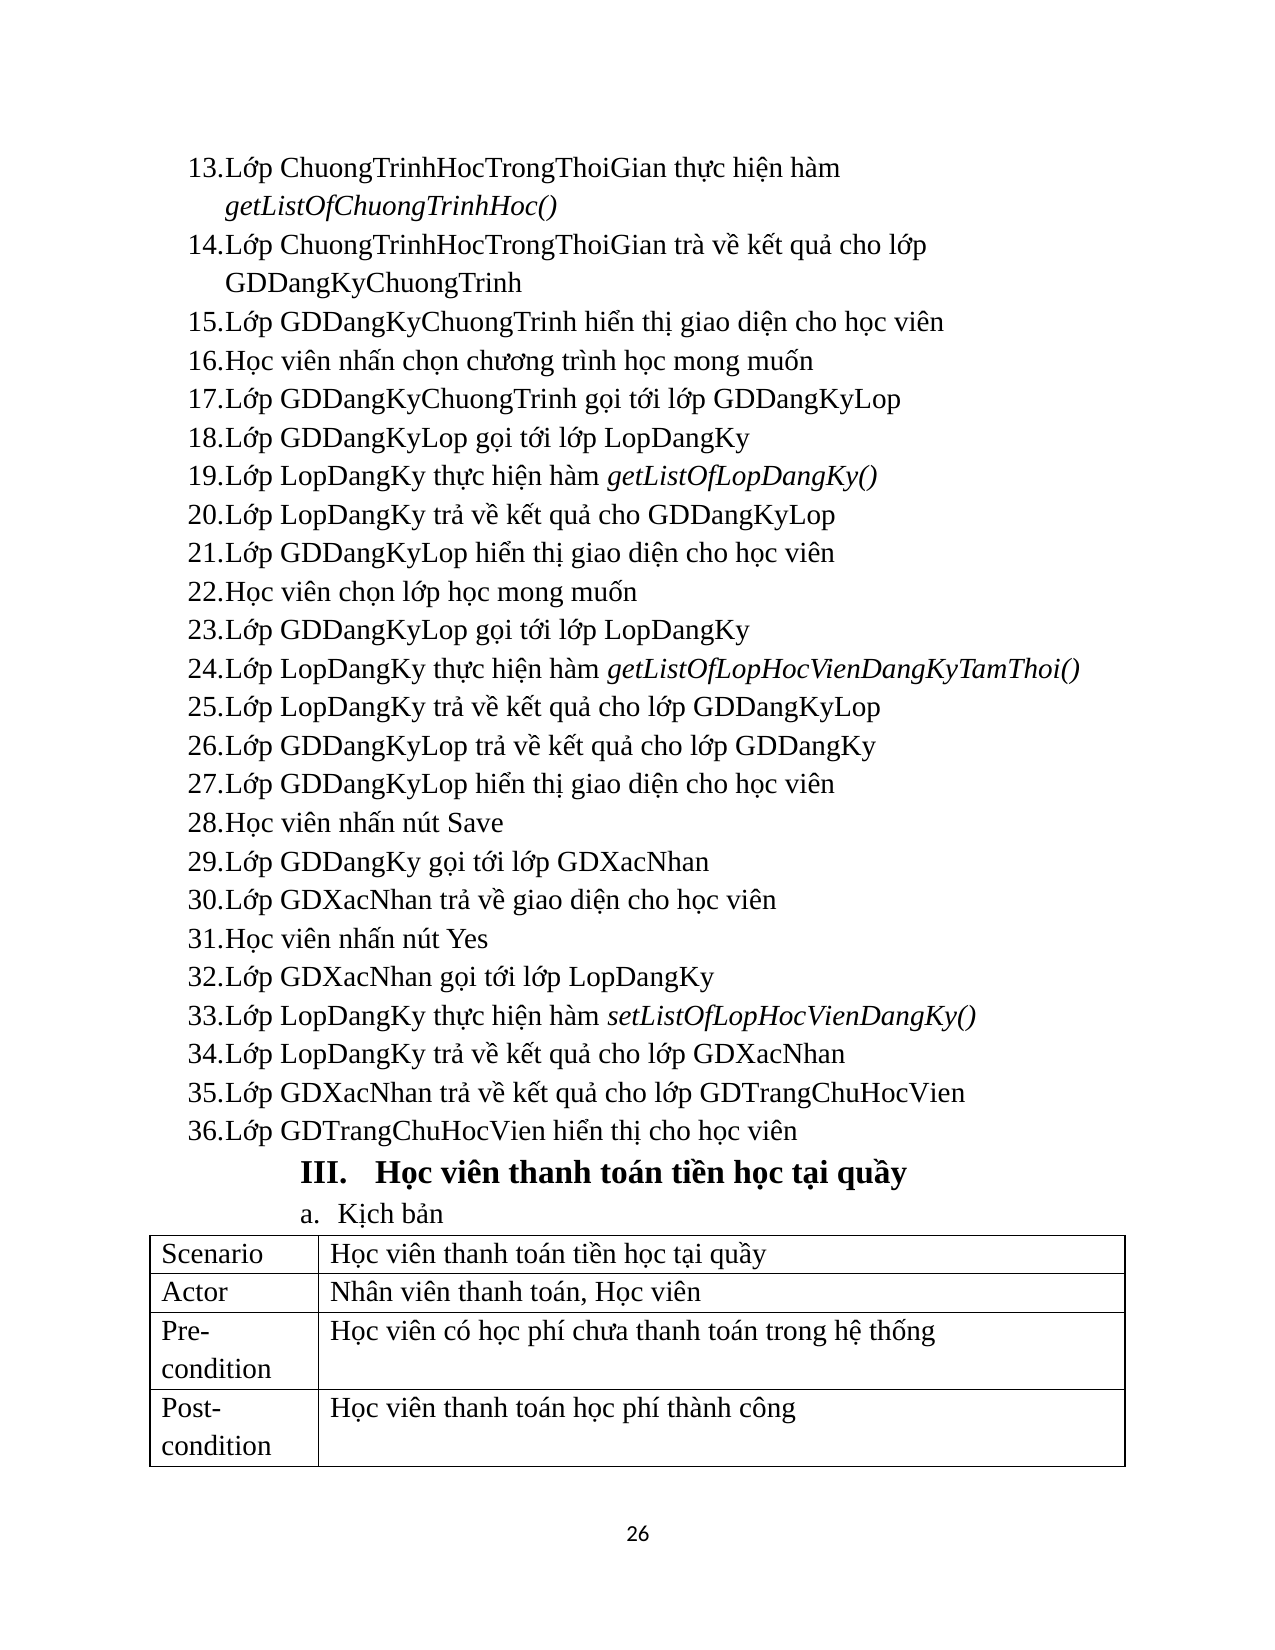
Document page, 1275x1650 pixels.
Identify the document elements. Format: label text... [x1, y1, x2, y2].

list Học viên nhấn nút Save [187, 805, 1125, 839]
table_cell Pre-condition [151, 1313, 318, 1389]
table_cell Học viên thanh toán học phí thành công [319, 1390, 1124, 1466]
list Lớp GDXacNhan trả về kết quả cho lớp GDTrangChuHocVien [187, 1075, 1125, 1108]
list Lớp LopDangKy thực hiện hàm getListOfLopHocVienDangKyTamThoi() [187, 651, 1125, 684]
list Lớp GDDangKy gọi tới lớp GDXacNhan [187, 844, 1125, 877]
list Lớp GDDangKyLop hiển thị giao diện cho học viên [187, 767, 1125, 800]
table_header Học viên thanh toán tiền học tại quầy [319, 1236, 1124, 1273]
list Lớp LopDangKy trả về kết quả cho lớp GDDangKyLop [187, 689, 1125, 723]
list Học viên nhấn nút Yes [187, 921, 1125, 954]
list Lớp LopDangKy thực hiện hàm getListOfLopDangKy() [187, 458, 1125, 492]
table_cell Nhân viên thanh toán, Học viên [319, 1274, 1124, 1312]
list Lớp GDDangKyChuongTrinh hiển thị giao diện cho học viên [187, 304, 1125, 338]
list Lớp ChuongTrinhHocTrongThoiGian thực hiện hàm getListOfChuongTrinhHoc() [187, 150, 1125, 222]
table_cell Actor [151, 1274, 318, 1312]
list Lớp ChuongTrinhHocTrongThoiGian trà về kết quả cho lớp GDDangKyChuongTrinh [187, 227, 1125, 299]
list Học viên thanh toán tiền học tại quầy [300, 1152, 1125, 1190]
list Lớp GDDangKyLop trả về kết quả cho lớp GDDangKy [187, 728, 1125, 762]
list Lớp LopDangKy trả về kết quả cho lớp GDXacNhan [187, 1036, 1125, 1070]
list Lớp GDDangKyChuongTrinh gọi tới lớp GDDangKyLop [187, 381, 1125, 415]
list Lớp GDXacNhan trả về giao diện cho học viên [187, 882, 1125, 916]
list Lớp GDXacNhan gọi tới lớp LopDangKy [187, 959, 1125, 993]
list Học viên chọn lớp học mong muốn [187, 574, 1125, 607]
table_cell Post-condition [151, 1390, 318, 1466]
table_header Scenario [151, 1236, 318, 1273]
list Lớp GDDangKyLop hiển thị giao diện cho học viên [187, 535, 1125, 569]
list Lớp GDDangKyLop gọi tới lớp LopDangKy [187, 420, 1125, 453]
list Kịch bản [300, 1196, 1125, 1230]
list Lớp GDDangKyLop gọi tới lớp LopDangKy [187, 612, 1125, 646]
list Học viên nhấn chọn chương trình học mong muốn [187, 343, 1125, 376]
list Lớp GDTrangChuHocVien hiển thị cho học viên [187, 1113, 1125, 1147]
table_cell Học viên có học phí chưa thanh toán trong hệ thống [319, 1313, 1124, 1389]
list Lớp LopDangKy thực hiện hàm setListOfLopHocVienDangKy() [187, 998, 1125, 1031]
list Lớp LopDangKy trả về kết quả cho GDDangKyLop [187, 497, 1125, 530]
